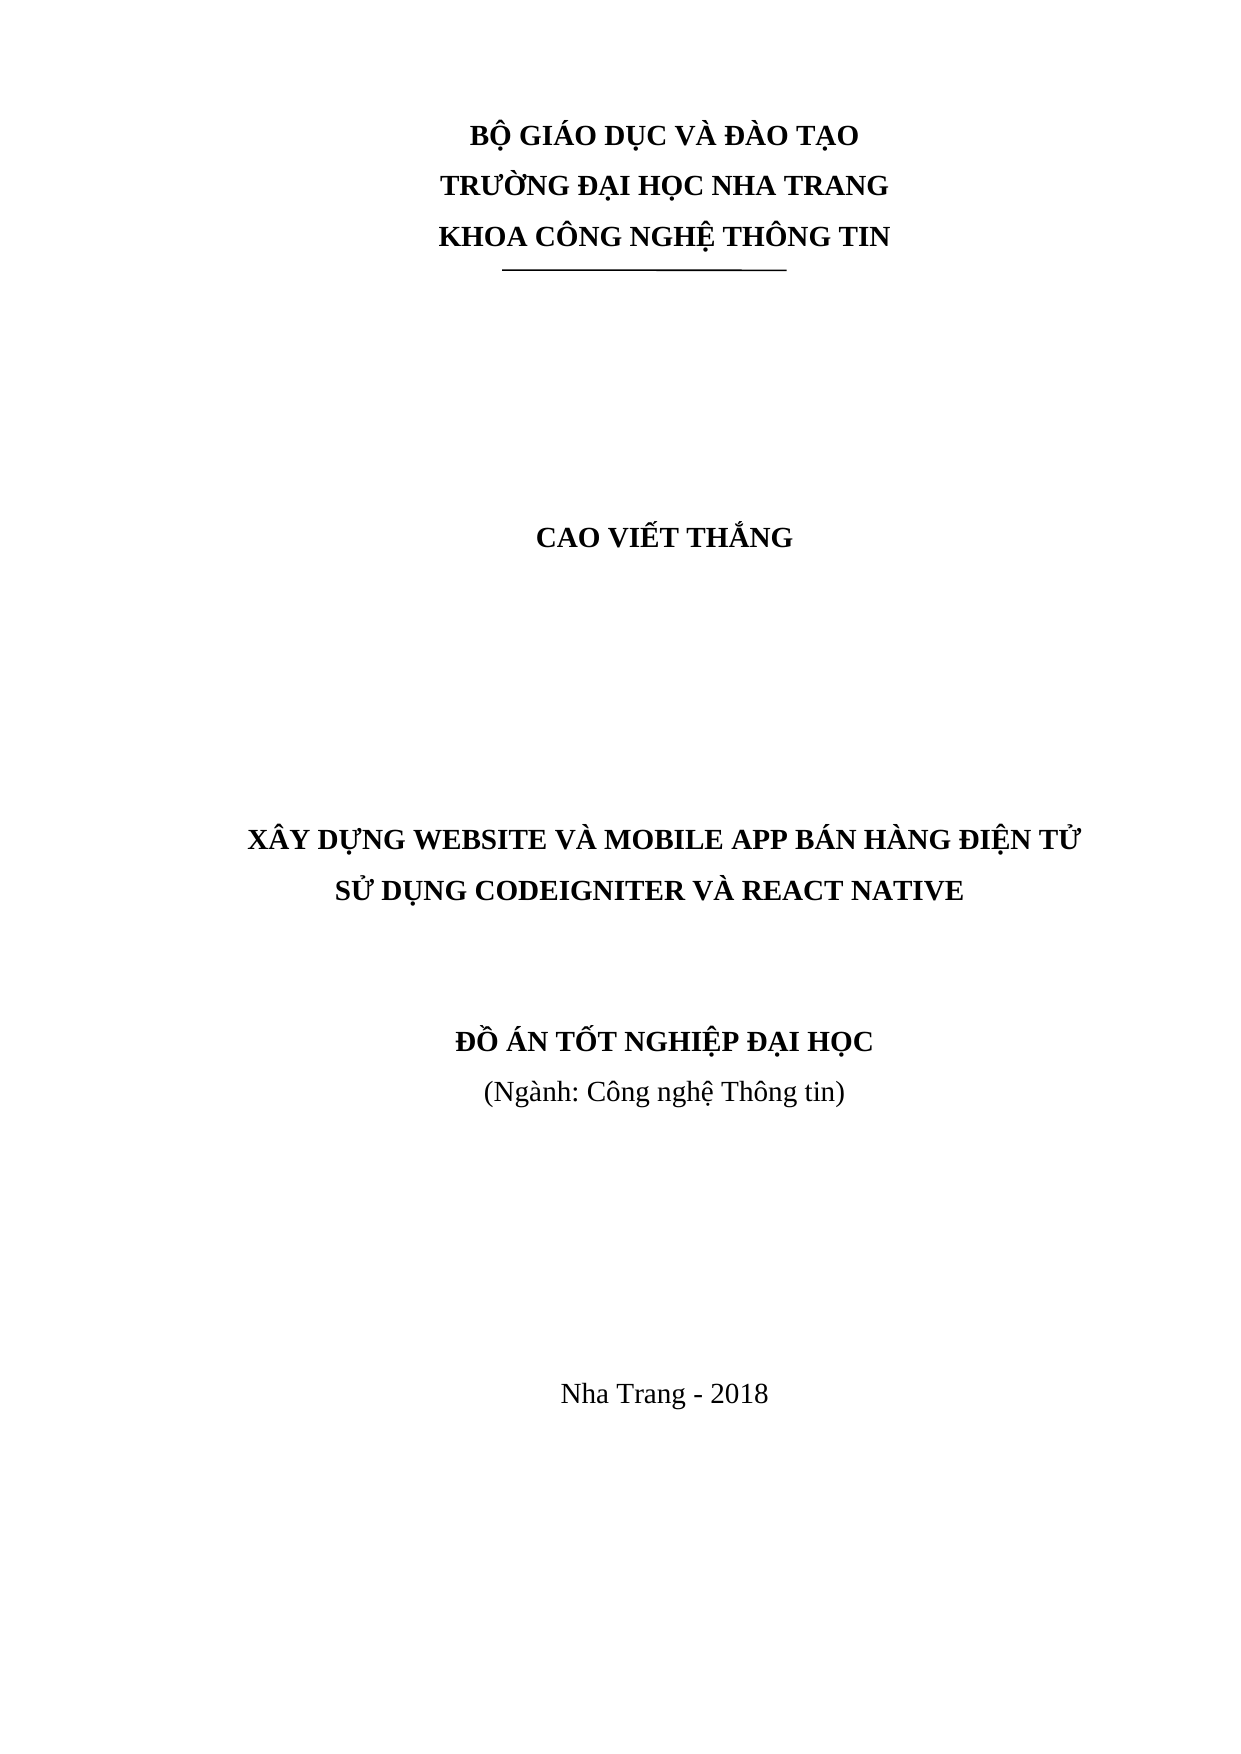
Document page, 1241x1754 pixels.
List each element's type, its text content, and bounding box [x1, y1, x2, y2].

text CAO VIẾT THẮNG [177, 521, 1122, 554]
text Nha Trang - 2018 [177, 1376, 1122, 1409]
text (Ngành: Công nghệ Thông tin) [177, 1074, 1122, 1108]
text XÂY DỰNG WEBSITE VÀ MOBILE APP BÁN HÀNG ĐIỆN TỬ SỬ DỤNG CODEIGNITER VÀ REACT NATIVE [177, 822, 1122, 906]
text ĐỒ ÁN TỐT NGHIỆP ĐẠI HỌC [177, 1024, 1122, 1057]
text BỘ GIÁO DỤC VÀ ĐÀO TẠO [177, 118, 1122, 152]
text KHOA CÔNG NGHỆ THÔNG TIN [177, 219, 1122, 252]
text TRƯỜNG ĐẠI HỌC NHA TRANG [177, 168, 1122, 202]
